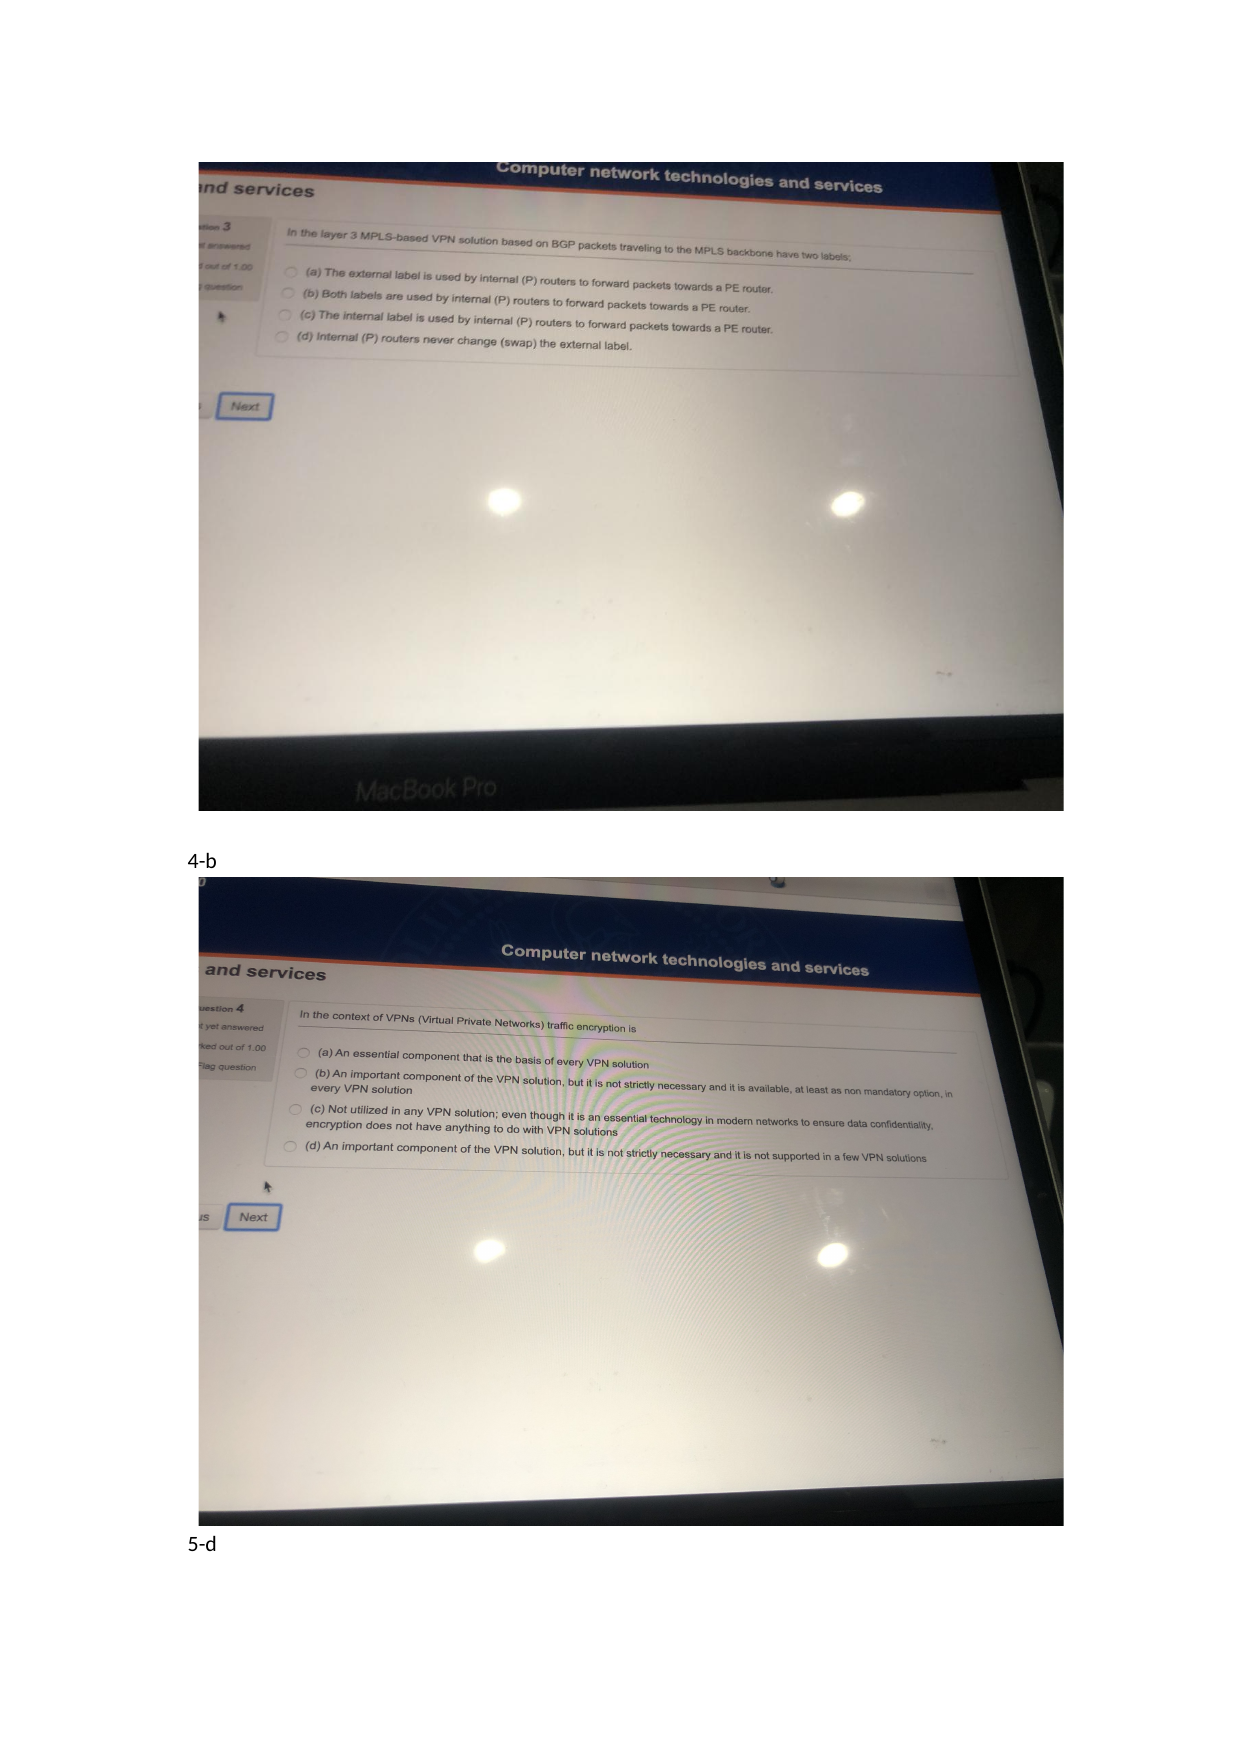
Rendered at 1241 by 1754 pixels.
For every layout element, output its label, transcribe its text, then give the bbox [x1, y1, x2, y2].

picture [198, 162, 1064, 811]
picture [198, 877, 1064, 1526]
text 5-d [187, 1527, 1053, 1559]
